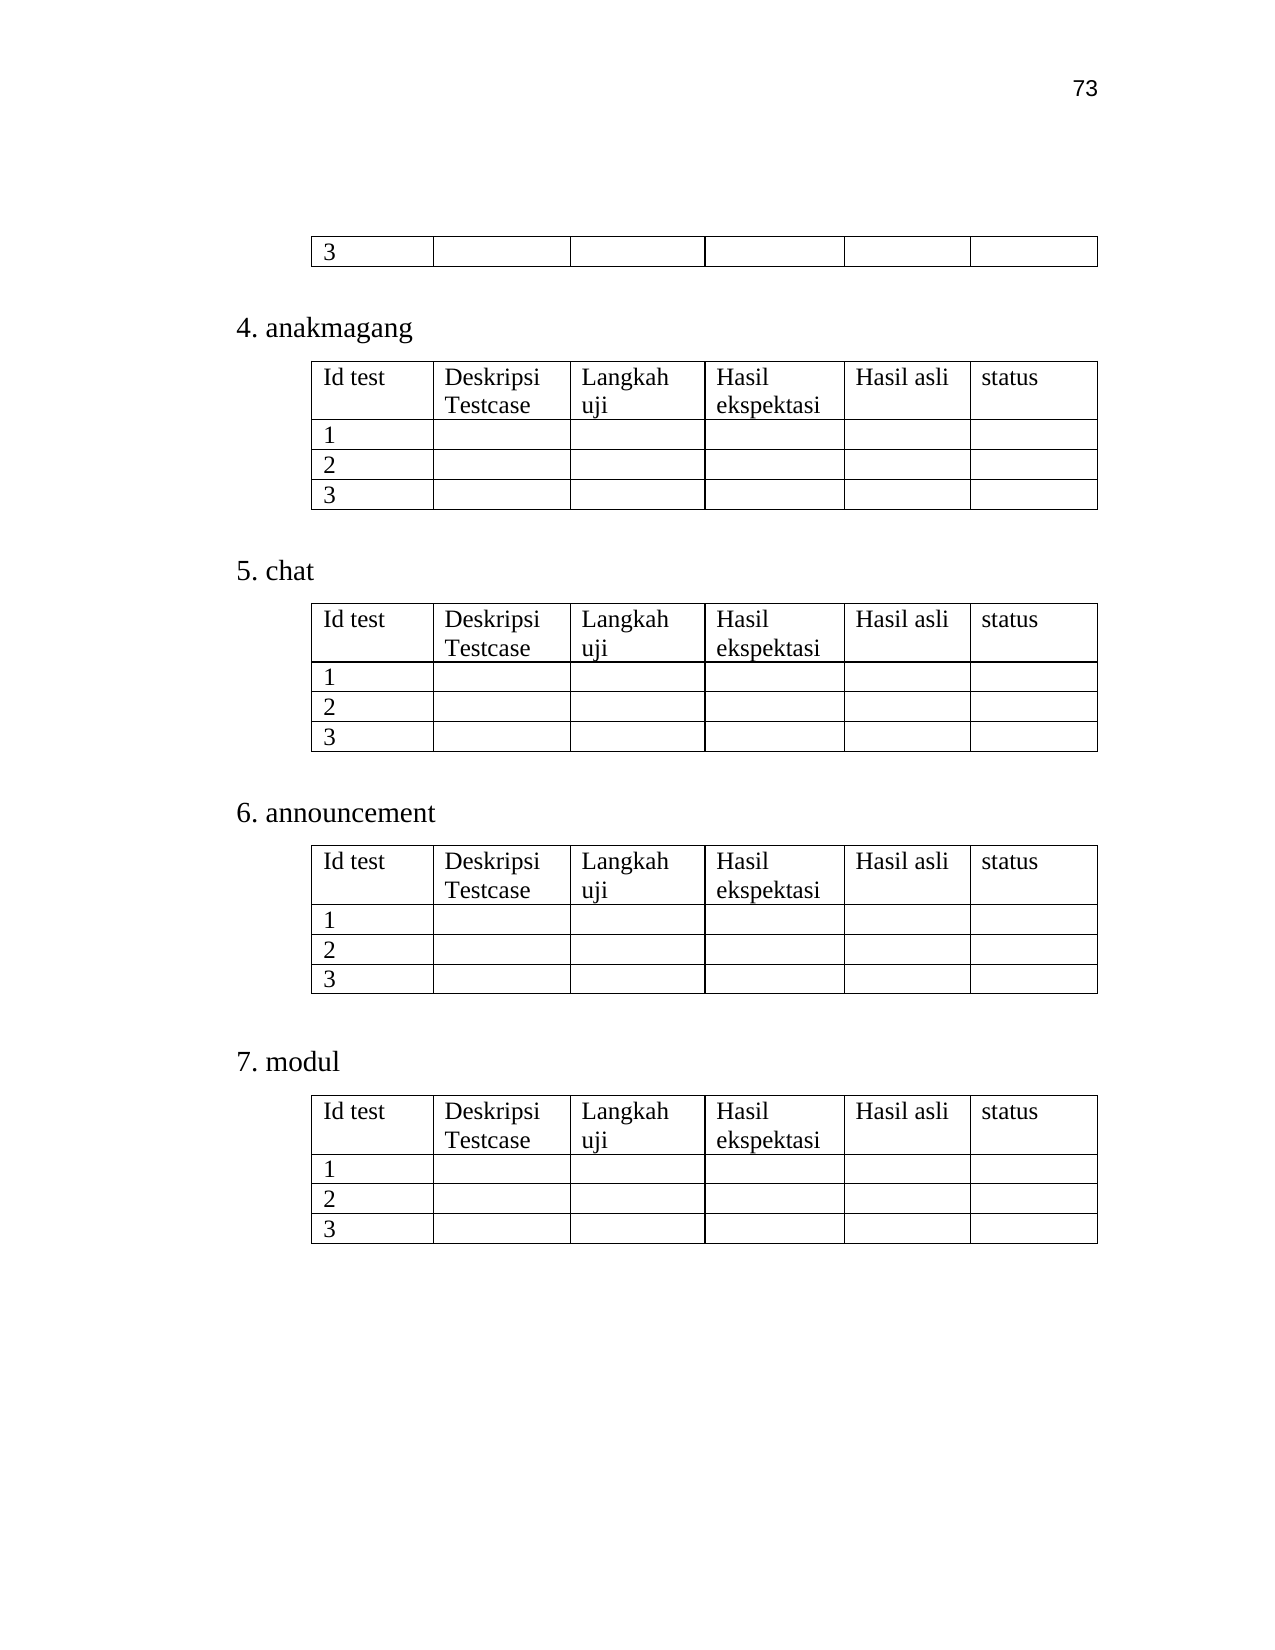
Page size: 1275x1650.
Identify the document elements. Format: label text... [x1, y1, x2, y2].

table_cell [571, 935, 704, 963]
table_cell 2 [312, 1184, 433, 1213]
table_cell [845, 692, 970, 721]
table_cell [845, 1214, 970, 1243]
table_cell [434, 1214, 570, 1243]
table_cell 1 [312, 905, 433, 934]
table_cell [571, 905, 704, 934]
table_header status [971, 846, 1097, 904]
table_cell [434, 480, 570, 508]
table_cell [706, 692, 844, 721]
table_header Id test [312, 362, 433, 419]
text 6. announcement [236, 795, 1098, 828]
table_cell [571, 663, 704, 691]
table_cell [971, 663, 1097, 691]
table_cell [845, 935, 970, 963]
table_cell [845, 237, 970, 266]
table_header Deskripsi Testcase [434, 1096, 570, 1153]
table_cell [571, 237, 704, 266]
table_header Hasil ekspektasi [706, 604, 844, 661]
table_header status [971, 362, 1097, 419]
table_header Deskripsi Testcase [434, 846, 570, 904]
table_cell 1 [312, 1155, 433, 1183]
table_cell 1 [312, 420, 433, 449]
table_cell [571, 1214, 704, 1243]
table_header Id test [312, 846, 433, 904]
table_header Hasil ekspektasi [706, 362, 844, 419]
table_cell [706, 1214, 844, 1243]
table_cell [571, 450, 704, 479]
table_cell [706, 905, 844, 934]
table_cell [971, 1184, 1097, 1213]
table_cell [845, 905, 970, 934]
table_cell 3 [312, 480, 433, 508]
table_cell 3 [312, 722, 433, 751]
table_header Deskripsi Testcase [434, 604, 570, 661]
table_cell [845, 663, 970, 691]
table_cell [971, 450, 1097, 479]
table_cell 1 [312, 663, 433, 691]
table_header Hasil asli [845, 362, 970, 419]
table_cell [706, 722, 844, 751]
table_cell [971, 722, 1097, 751]
table_cell [706, 420, 844, 449]
table_header Hasil asli [845, 604, 970, 661]
table_cell 3 [312, 965, 433, 993]
table_header Id test [312, 604, 433, 661]
table_cell [971, 420, 1097, 449]
table_cell [434, 692, 570, 721]
table_cell [845, 450, 970, 479]
text 5. chat [236, 553, 1098, 586]
table_header status [971, 604, 1097, 661]
table_cell [434, 1184, 570, 1213]
table_cell [845, 480, 970, 508]
table_cell [845, 722, 970, 751]
table_cell [971, 1214, 1097, 1243]
table_cell [571, 692, 704, 721]
table_cell [706, 450, 844, 479]
table_cell [571, 722, 704, 751]
table_cell [706, 663, 844, 691]
table_header Langkah uji [571, 362, 704, 419]
table_cell [571, 480, 704, 508]
table_cell [571, 420, 704, 449]
table_cell [971, 965, 1097, 993]
text 4. anakmagang [236, 310, 1098, 344]
table_cell 2 [312, 450, 433, 479]
table_header Langkah uji [571, 1096, 704, 1153]
table_cell [845, 1155, 970, 1183]
table_cell [571, 1184, 704, 1213]
table_cell [706, 965, 844, 993]
table_cell [434, 450, 570, 479]
table_header Hasil asli [845, 846, 970, 904]
table_header Langkah uji [571, 846, 704, 904]
table_header Id test [312, 1096, 433, 1153]
text 7. modul [236, 1044, 1098, 1078]
table_cell [434, 722, 570, 751]
table_cell [571, 1155, 704, 1183]
table_cell [706, 935, 844, 963]
table_cell [971, 480, 1097, 508]
table_cell [706, 1155, 844, 1183]
table_cell [434, 905, 570, 934]
table_header Hasil ekspektasi [706, 846, 844, 904]
table_cell 3 [312, 1214, 433, 1243]
table_cell [971, 1155, 1097, 1183]
table_cell [971, 692, 1097, 721]
table_cell [434, 1155, 570, 1183]
table_cell [971, 237, 1097, 266]
table_cell [971, 905, 1097, 934]
table_cell [434, 965, 570, 993]
table_header Deskripsi Testcase [434, 362, 570, 419]
table_header Hasil ekspektasi [706, 1096, 844, 1153]
table_cell [706, 237, 844, 266]
table_header status [971, 1096, 1097, 1153]
table_cell [434, 420, 570, 449]
table_cell [434, 237, 570, 266]
table_cell 2 [312, 692, 433, 721]
table_cell [434, 663, 570, 691]
table_cell [706, 1184, 844, 1213]
table_cell [971, 935, 1097, 963]
table_header Hasil asli [845, 1096, 970, 1153]
table_cell [845, 965, 970, 993]
table_cell [845, 420, 970, 449]
table_header Langkah uji [571, 604, 704, 661]
table_cell [571, 965, 704, 993]
table_cell [706, 480, 844, 508]
table_cell [434, 935, 570, 963]
table_cell [845, 1184, 970, 1213]
table_cell 3 [312, 237, 433, 266]
table_cell 2 [312, 935, 433, 963]
